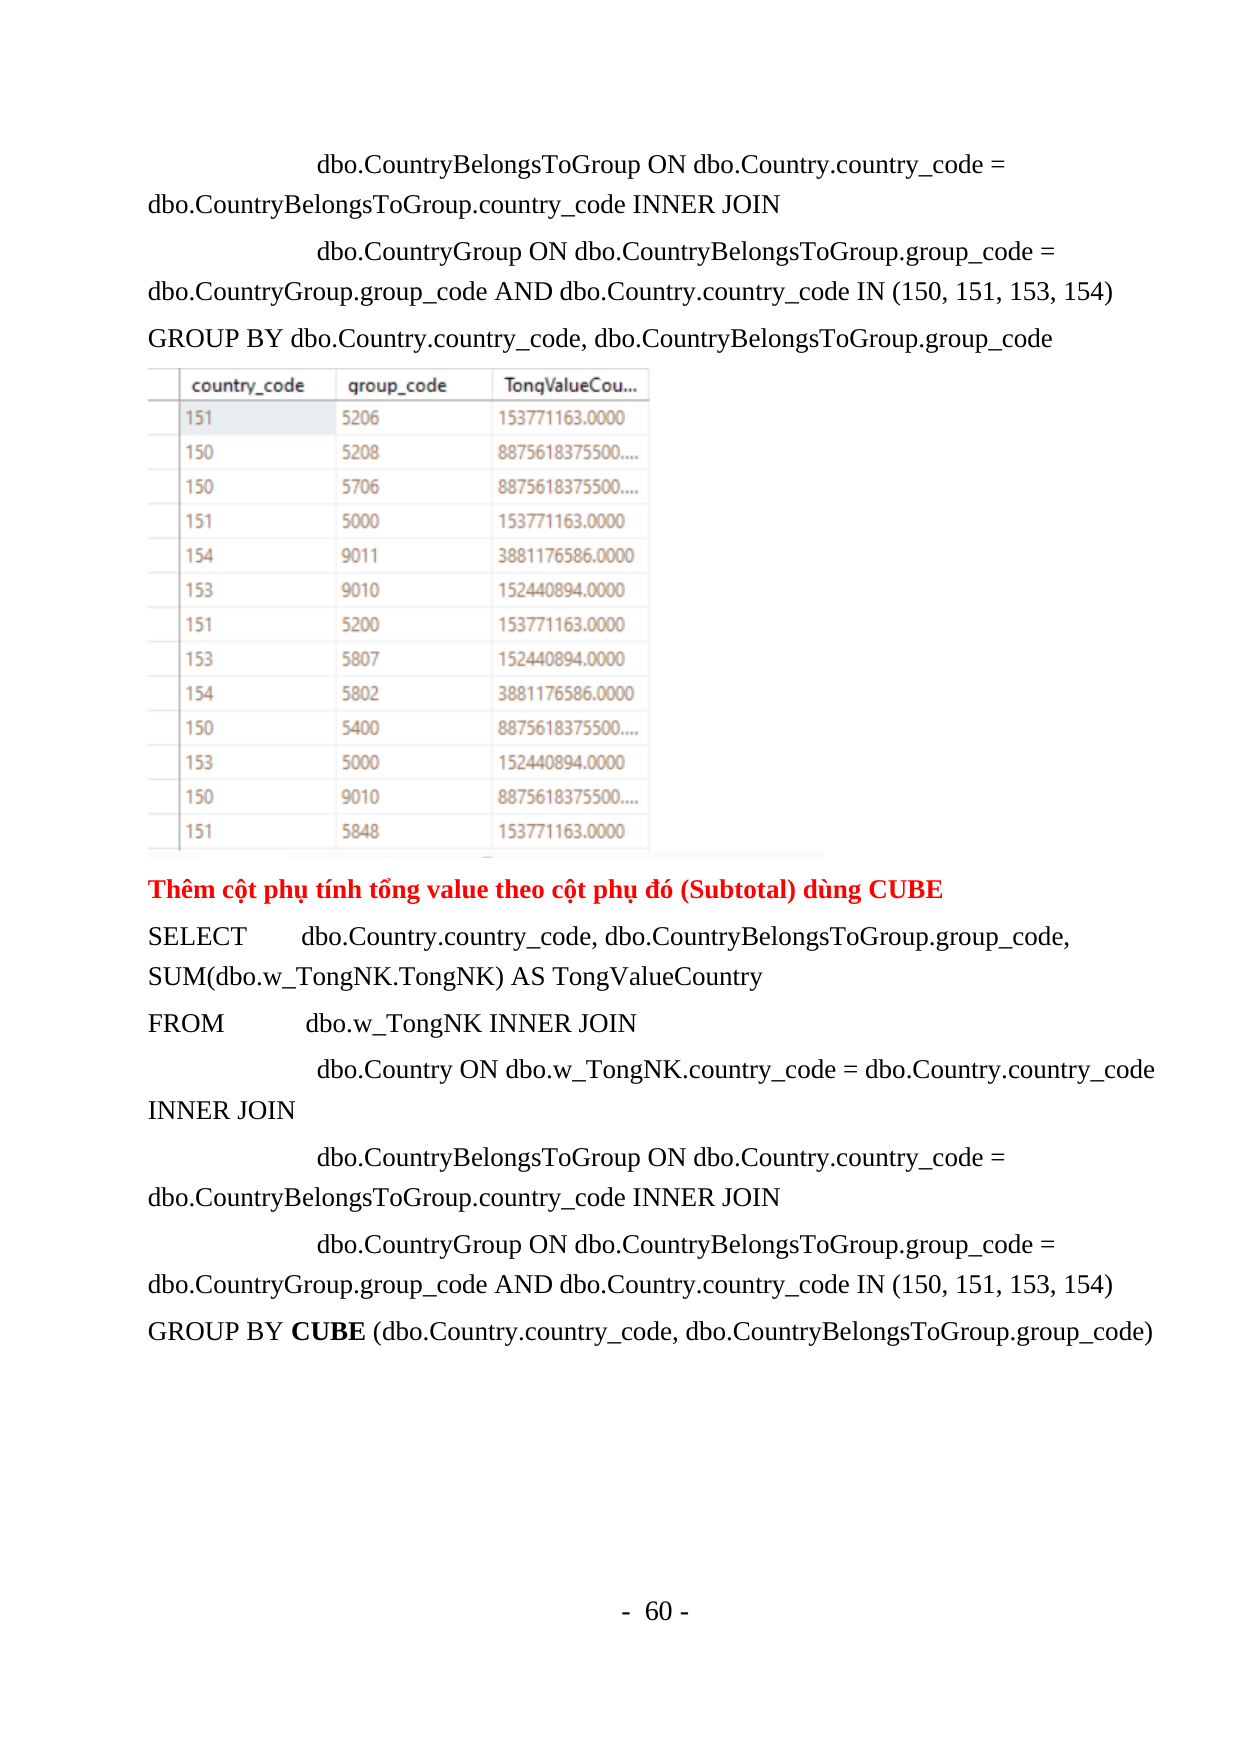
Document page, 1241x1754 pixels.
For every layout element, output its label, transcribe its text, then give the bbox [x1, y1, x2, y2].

text dbo.CountryBelongsToGroup ON dbo.Country.country_code = dbo.CountryBelongsToGroup.country_code INNER JOIN [148, 148, 1162, 219]
text dbo.CountryGroup ON dbo.CountryBelongsToGroup.group_code = dbo.CountryGroup.group_code AND dbo.Country.country_code IN (150, 151, 153, 154) [148, 1228, 1162, 1299]
text FROM dbo.w_TongNK INNER JOIN [148, 1007, 1162, 1038]
text dbo.Country ON dbo.w_TongNK.country_code = dbo.Country.country_code INNER JOIN [148, 1054, 1162, 1125]
text dbo.CountryGroup ON dbo.CountryBelongsToGroup.group_code = dbo.CountryGroup.group_code AND dbo.Country.country_code IN (150, 151, 153, 154) [148, 235, 1162, 306]
text SELECT dbo.Country.country_code, dbo.CountryBelongsToGroup.group_code, SUM(dbo.w_TongNK.TongNK) AS TongValueCountry [148, 920, 1162, 991]
text GROUP BY CUBE (dbo.Country.country_code, dbo.CountryBelongsToGroup.group_code) [148, 1315, 1162, 1346]
text GROUP BY dbo.Country.country_code, dbo.CountryBelongsToGroup.group_code [148, 322, 1162, 353]
text Thêm cột phụ tính tổng value theo cột phụ đó (Subtotal) dùng CUBE [148, 873, 1162, 904]
picture [147, 368, 824, 858]
text dbo.CountryBelongsToGroup ON dbo.Country.country_code = dbo.CountryBelongsToGroup.country_code INNER JOIN [148, 1141, 1162, 1212]
